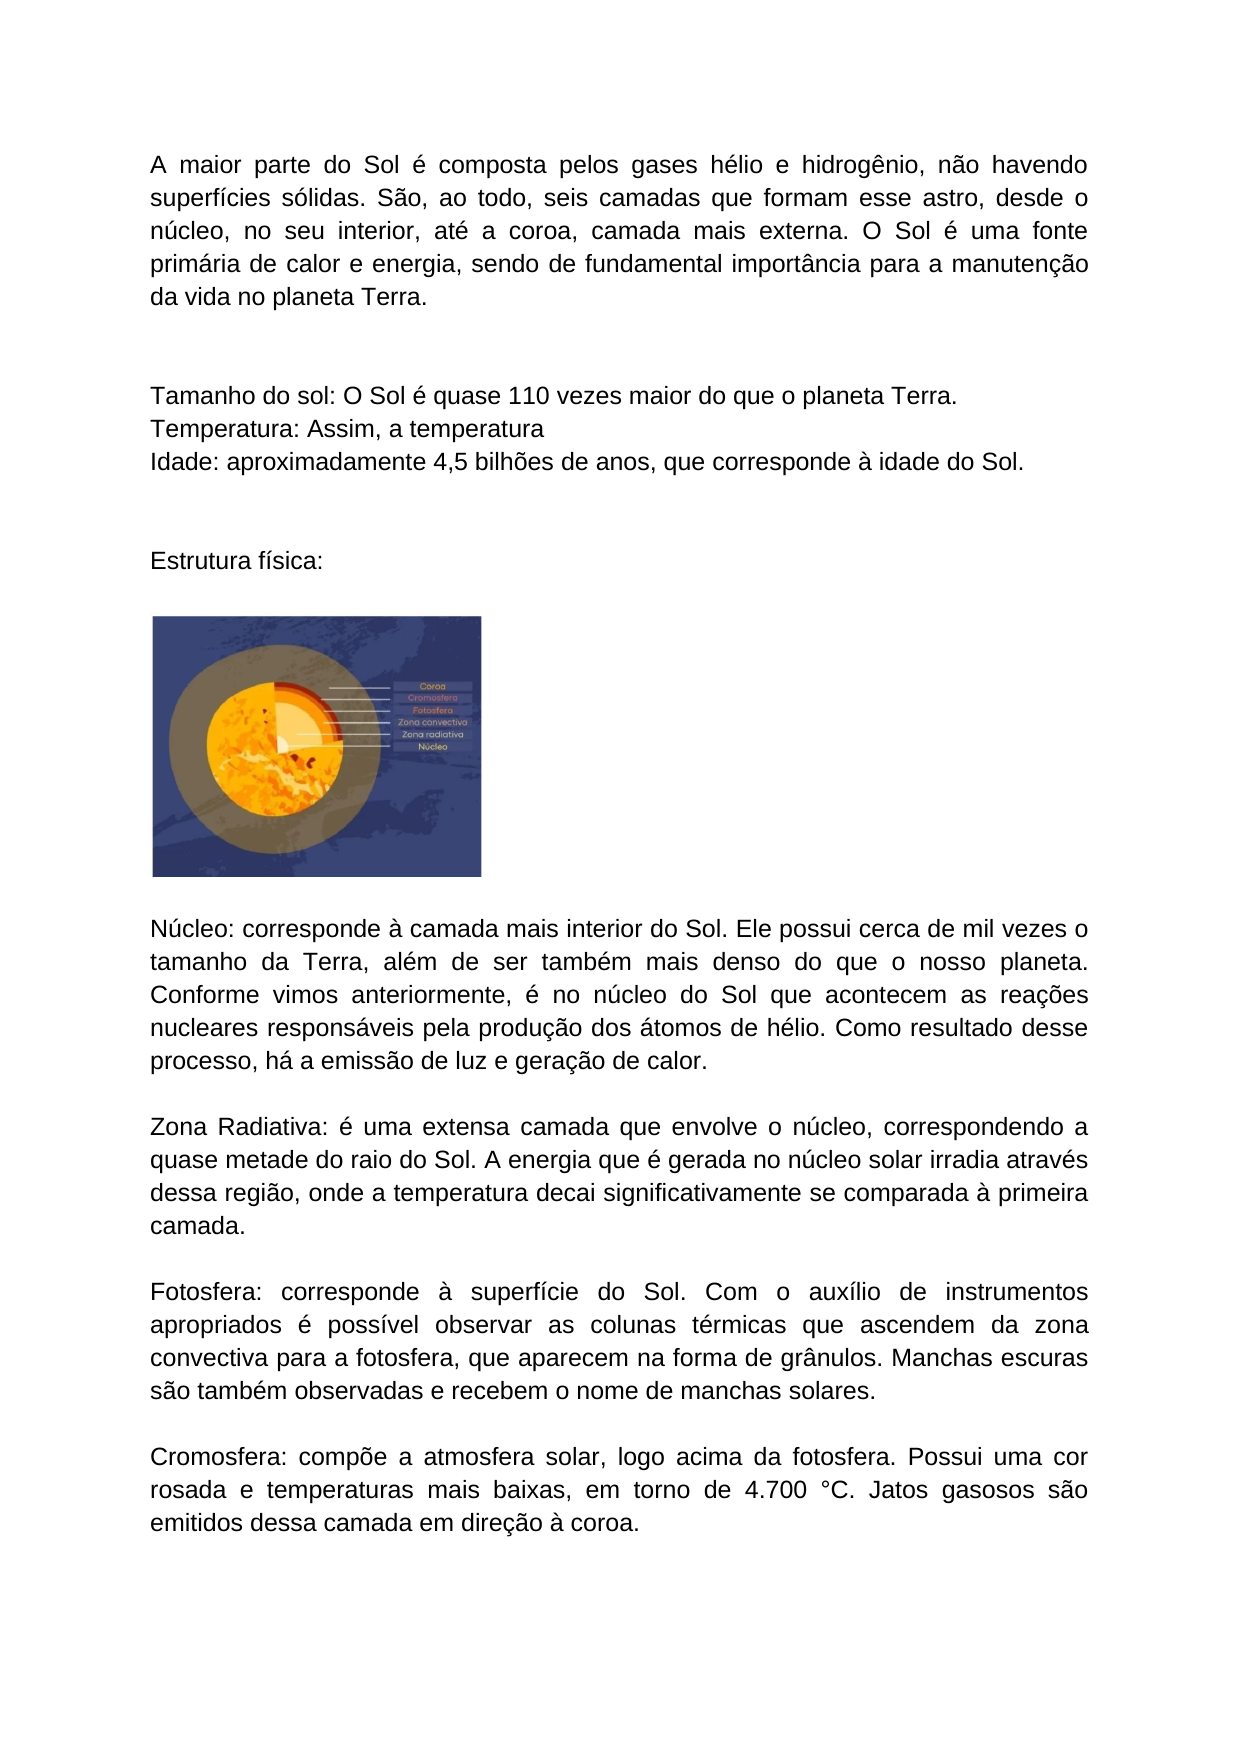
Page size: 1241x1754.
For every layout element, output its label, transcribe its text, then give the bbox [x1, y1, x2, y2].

picture [150, 612, 482, 877]
text Idade: aproximadamente 4,5 bilhões de anos, que corresponde à idade do Sol. [150, 447, 1090, 476]
text Núcleo: corresponde à camada mais interior do Sol. Ele possui cerca de mil vezes o tamanho da Terra, além de ser também mais denso do que o nosso planeta. Conforme vimos anteriormente, é no núcleo do Sol que acontecem as reações nucleares responsáveis pela produção dos átomos de hélio. Como resultado desse processo, há a emissão de luz e geração de calor. [150, 914, 1090, 1074]
text Fotosfera: corresponde à superfície do Sol. Com o auxílio de instrumentos apropriados é possível observar as colunas térmicas que ascendem da zona convectiva para a fotosfera, que aparecem na forma de grânulos. Manchas escuras são também observadas e recebem o nome de manchas solares. [150, 1277, 1090, 1405]
text Estrutura física: [150, 546, 1090, 575]
text Tamanho do sol: O Sol é quase 110 vezes maior do que o planeta Terra. [150, 381, 1090, 410]
text A maior parte do Sol é composta pelos gases hélio e hidrogênio, não havendo superfícies sólidas. São, ao todo, seis camadas que formam esse astro, desde o núcleo, no seu interior, até a coroa, camada mais externa. O Sol é uma fonte primária de calor e energia, sendo de fundamental importância para a manutenção da vida no planeta Terra. [150, 150, 1090, 311]
text Zona Radiativa: é uma extensa camada que envolve o núcleo, correspondendo a quase metade do raio do Sol. A energia que é gerada no núcleo solar irradia através dessa região, onde a temperatura decai significativamente se comparada à primeira camada. [150, 1112, 1090, 1240]
text Cromosfera: compõe a atmosfera solar, logo acima da fotosfera. Possui uma cor rosada e temperaturas mais baixas, em torno de 4.700 °C. Jatos gasosos são emitidos dessa camada em direção à coroa. [150, 1442, 1090, 1537]
text Temperatura: Assim, a temperatura [150, 414, 1090, 443]
